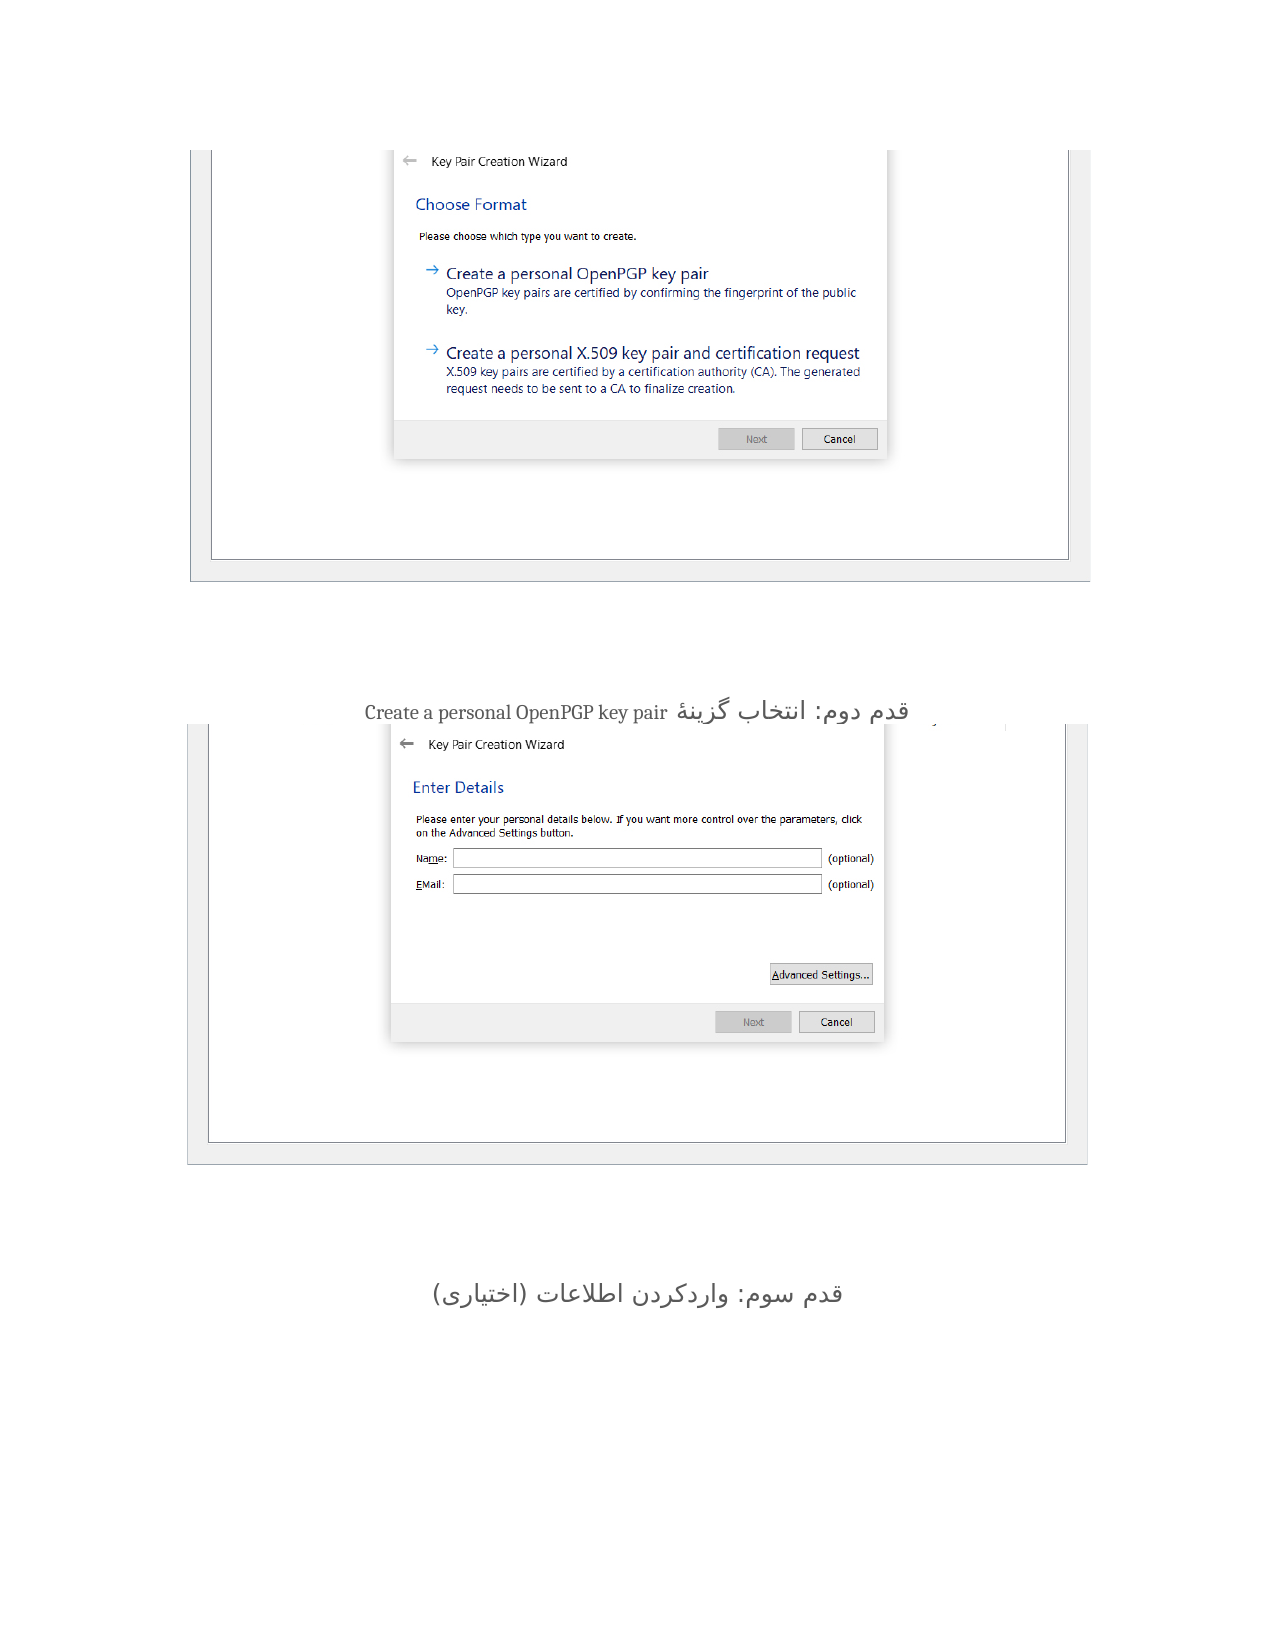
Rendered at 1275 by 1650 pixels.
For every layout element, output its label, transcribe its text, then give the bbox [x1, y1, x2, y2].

picture [190, 150, 1091, 582]
text قدم دوم: انتخاب گزینهٔ Create a personal OpenPGP key pair [150, 698, 1125, 724]
picture [187, 724, 1088, 1165]
text قدم سوم: واردکردن اطلاعات (اختیاری) [150, 1281, 1125, 1307]
